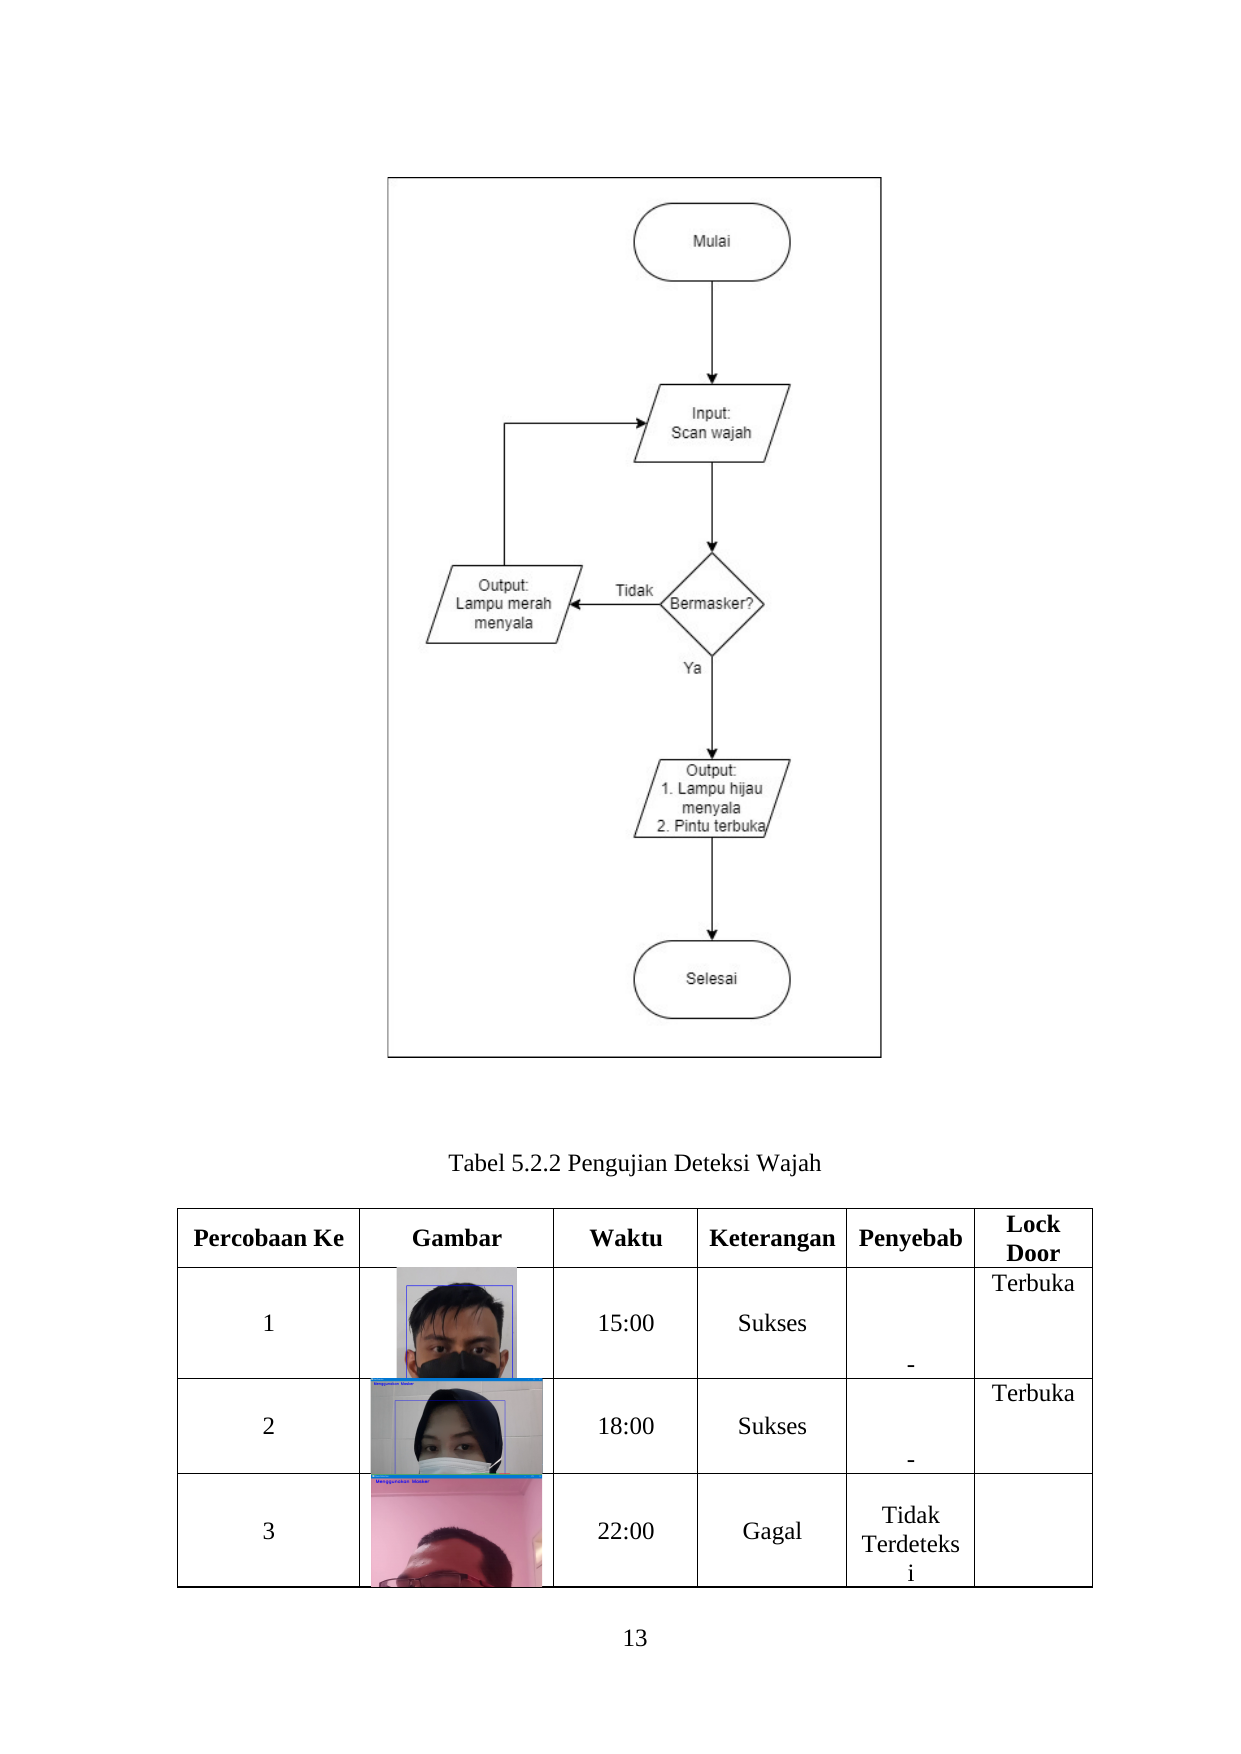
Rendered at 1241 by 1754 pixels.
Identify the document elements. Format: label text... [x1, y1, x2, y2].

table_cell [360, 1474, 371, 1586]
text Tabel 5.2.2 Pengujian Deteksi Wajah [177, 1148, 1092, 1177]
table_cell Terbuka [975, 1379, 1092, 1473]
table_cell 3 [178, 1474, 359, 1586]
picture [370, 1267, 543, 1587]
table_header Waktu [554, 1209, 697, 1267]
table_cell Terbuka [975, 1268, 1092, 1377]
table_header Lock Door [975, 1209, 1092, 1267]
table_cell [543, 1474, 553, 1586]
table_cell [975, 1474, 1092, 1586]
table_cell - [847, 1379, 974, 1473]
table_cell 1 [178, 1268, 359, 1377]
table_cell [543, 1379, 553, 1473]
table_header Gambar [360, 1209, 553, 1267]
table_header Keterangan [698, 1209, 846, 1267]
picture [387, 177, 883, 1058]
table_cell Sukses [698, 1268, 846, 1377]
table_cell 2 [178, 1379, 359, 1473]
table_cell 22:00 [554, 1474, 697, 1586]
table_cell [360, 1268, 396, 1377]
table_cell 18:00 [554, 1379, 697, 1473]
table_cell [360, 1379, 370, 1473]
table_cell Gagal [698, 1474, 846, 1586]
table_cell Tidak Terdeteksi [847, 1474, 974, 1586]
table_cell - [847, 1268, 974, 1377]
table_cell [517, 1268, 553, 1377]
table_header Penyebab [847, 1209, 974, 1267]
table_cell 15:00 [554, 1268, 697, 1377]
table_cell Sukses [698, 1379, 846, 1473]
table_header Percobaan Ke [178, 1209, 359, 1267]
